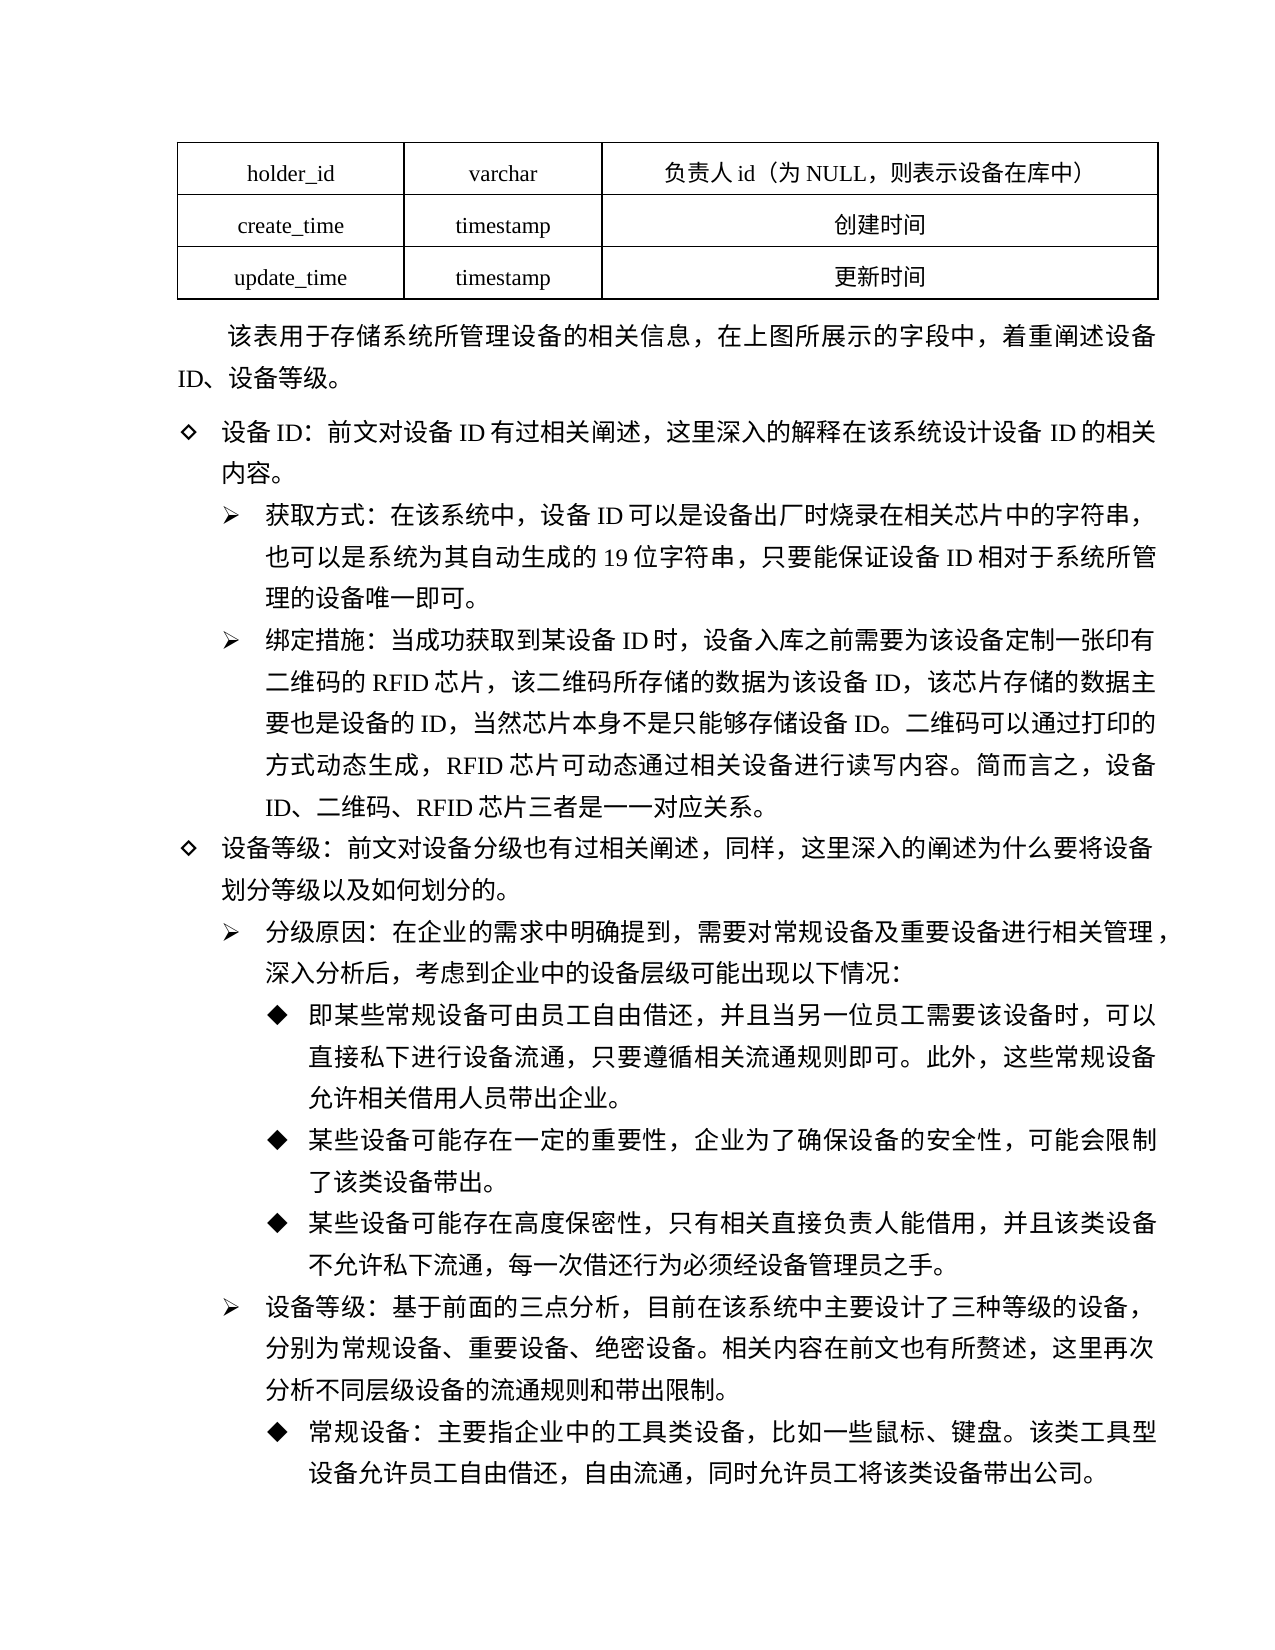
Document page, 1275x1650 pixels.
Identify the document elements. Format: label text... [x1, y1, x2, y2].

table_cell 创建时间 [603, 195, 1157, 246]
list 获取方式：在该系统中，设备ID可以是设备出厂时烧录在相关芯片中的字符串，也可以是系统为其自动生成的19位字符串，只要能保证设备ID相对于系统所管理的设备唯一即可。 [221, 491, 1157, 616]
table_cell update_time [178, 247, 403, 298]
table_cell create_time [178, 195, 403, 246]
list 常规设备：主要指企业中的工具类设备，比如一些鼠标、键盘。该类工具型设备允许员工自由借还，自由流通，同时允许员工将该类设备带出公司。 [265, 1408, 1157, 1491]
table_cell 负责人id（为NULL，则表示设备在库中） [603, 143, 1157, 194]
table_cell timestamp [405, 195, 601, 246]
table_cell timestamp [405, 247, 601, 298]
table_cell 更新时间 [603, 247, 1157, 298]
table_cell holder_id [178, 143, 403, 194]
text 该表用于存储系统所管理设备的相关信息，在上图所展示的字段中，着重阐述设备ID、设备等级。 [177, 312, 1157, 395]
list 某些设备可能存在一定的重要性，企业为了确保设备的安全性，可能会限制了该类设备带出。 [265, 1116, 1157, 1199]
list 即某些常规设备可由员工自由借还，并且当另一位员工需要该设备时，可以直接私下进行设备流通，只要遵循相关流通规则即可。此外，这些常规设备允许相关借用人员带出企业。 [265, 991, 1157, 1116]
list 分级原因：在企业的需求中明确提到，需要对常规设备及重要设备进行相关管理，深入分析后，考虑到企业中的设备层级可能出现以下情况： [221, 908, 1157, 991]
list 设备ID：前文对设备ID有过相关阐述，这里深入的解释在该系统设计设备ID的相关内容。 [177, 408, 1157, 491]
list 设备等级：前文对设备分级也有过相关阐述，同样，这里深入的阐述为什么要将设备划分等级以及如何划分的。 [177, 824, 1157, 908]
list 绑定措施：当成功获取到某设备ID时，设备入库之前需要为该设备定制一张印有二维码的RFID芯片，该二维码所存储的数据为该设备ID，该芯片存储的数据主要也是设备的ID，当然芯片本身不是只能够存储设备ID。二维码可以通过打印的方式动态生成，RFID芯片可动态通过相关设备进行读写内容。简而言之，设备ID、二维码、RFID芯片三者是一一对应关系。 [221, 616, 1157, 824]
list 设备等级：基于前面的三点分析，目前在该系统中主要设计了三种等级的设备，分别为常规设备、重要设备、绝密设备。相关内容在前文也有所赘述，这里再次分析不同层级设备的流通规则和带出限制。 [221, 1283, 1157, 1408]
list 某些设备可能存在高度保密性，只有相关直接负责人能借用，并且该类设备不允许私下流通，每一次借还行为必须经设备管理员之手。 [265, 1199, 1157, 1283]
table_cell varchar [405, 143, 601, 194]
